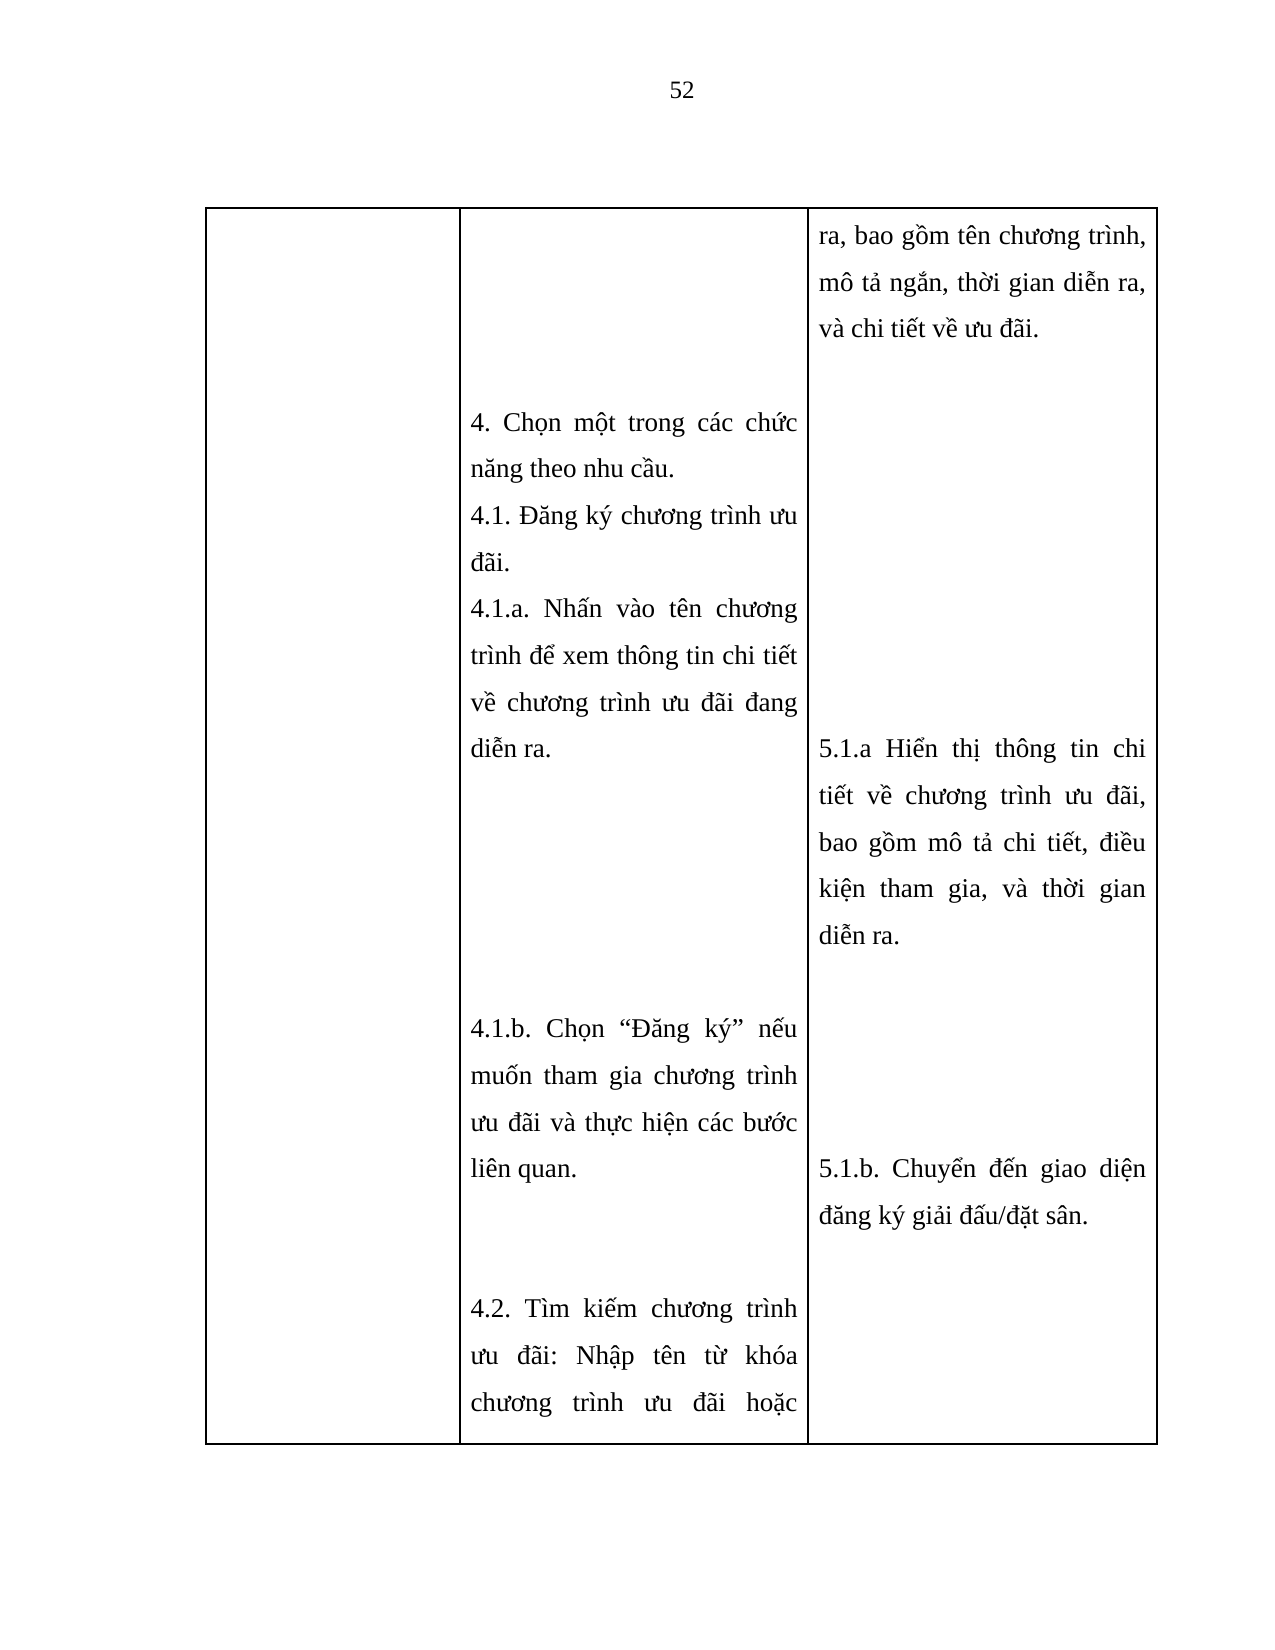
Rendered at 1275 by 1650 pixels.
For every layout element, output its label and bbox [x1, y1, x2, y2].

table_cell [461, 209, 807, 1443]
table_cell [809, 209, 1156, 1443]
